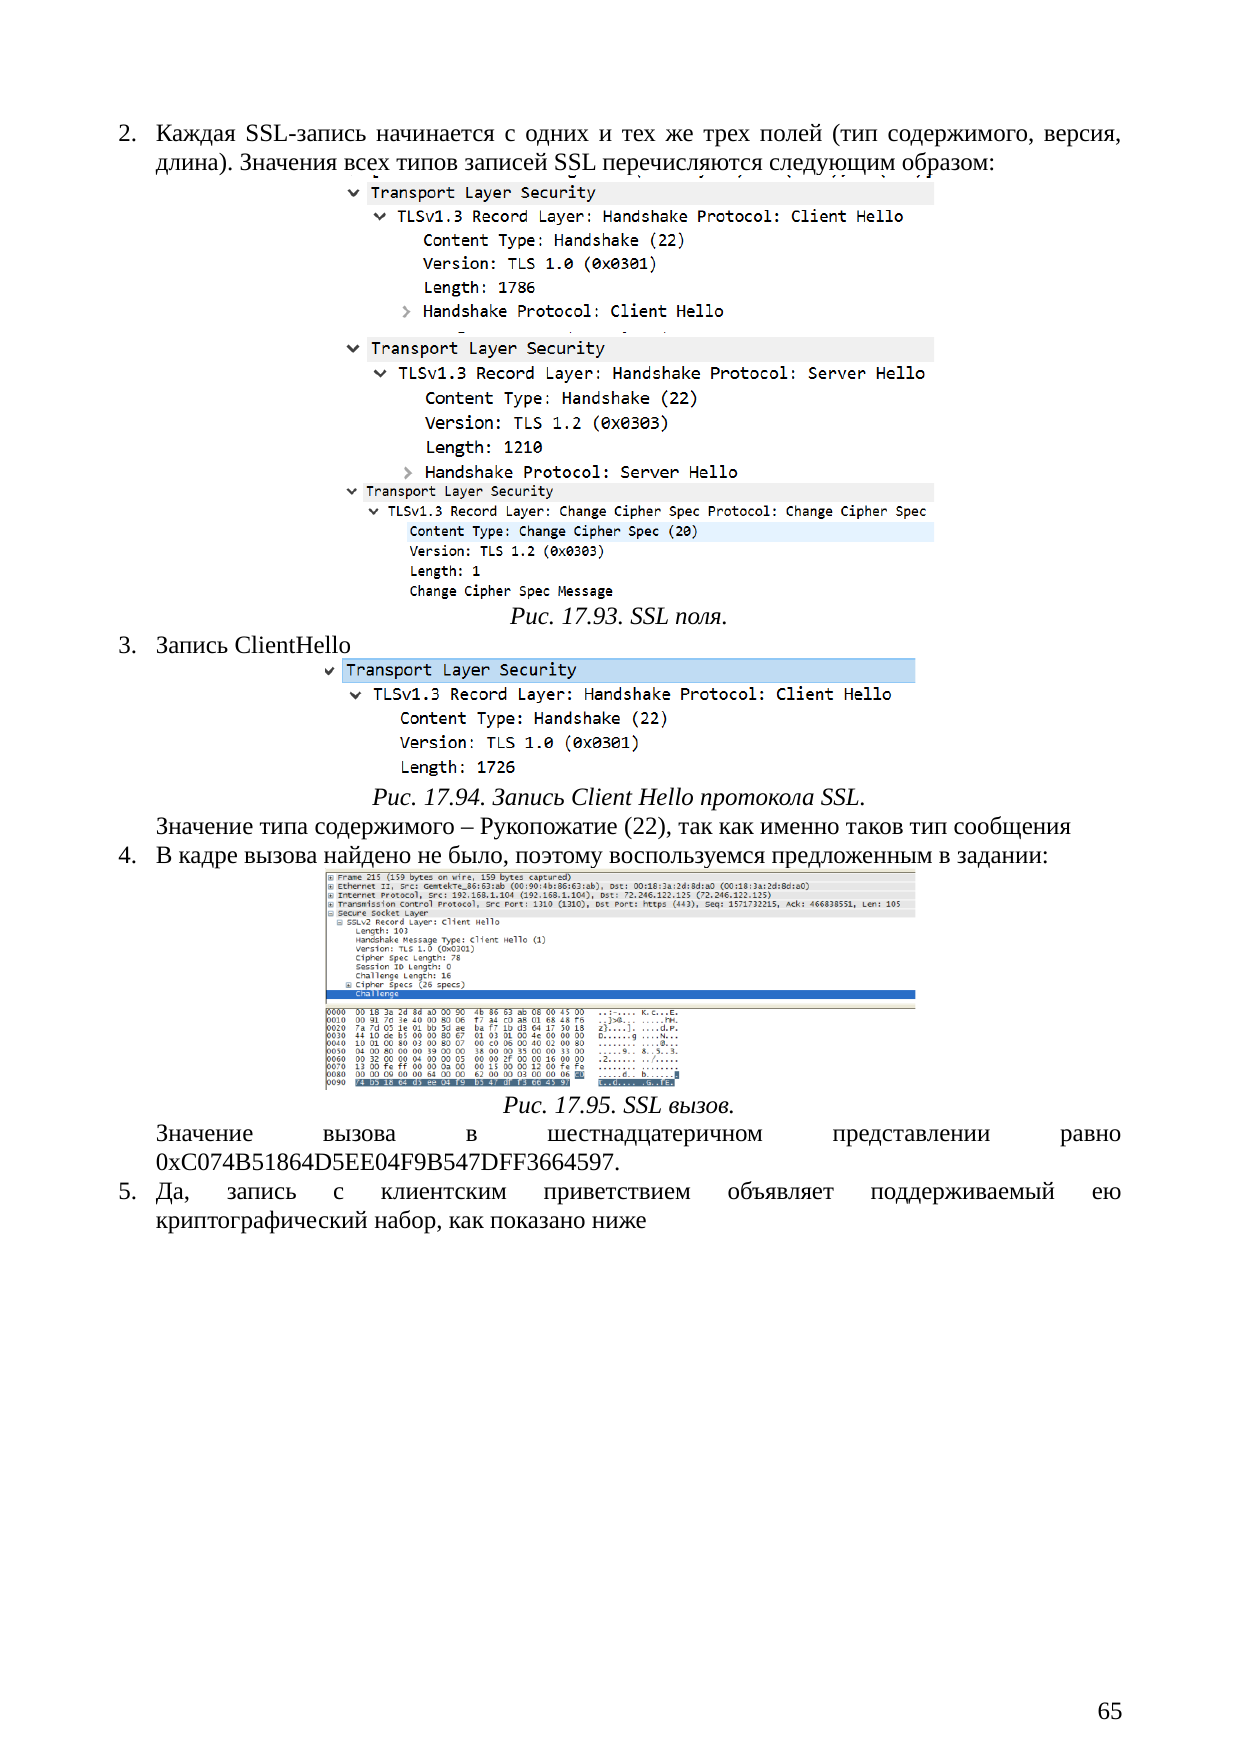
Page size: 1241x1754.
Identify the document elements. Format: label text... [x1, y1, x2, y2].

list Каждая SSL-запись начинается с одних и тех же трех полей (тип содержимого, версия, длина). Значения всех типов записей SSL перечисляются следующим образом: [118, 118, 1122, 176]
picture [325, 868, 916, 1090]
list Запись ClientHello [118, 630, 1122, 659]
list В кадре вызова найдено не было, поэтому воспользуемся предложенным в задании: [118, 840, 1122, 869]
picture [325, 658, 916, 783]
list Да, запись с клиентским приветствием объявляет поддерживаемый ею криптографический набор, как показано ниже [118, 1176, 1122, 1233]
text Значение вызова в шестнадцатеричном представлении равно 0xC074B51864D5EE04F9B547DFF3664597. [156, 1118, 1122, 1176]
picture [343, 175, 935, 602]
text Значение типа содержимого – Рукопожатие (22), так как именно таков тип сообщения [156, 811, 1122, 840]
